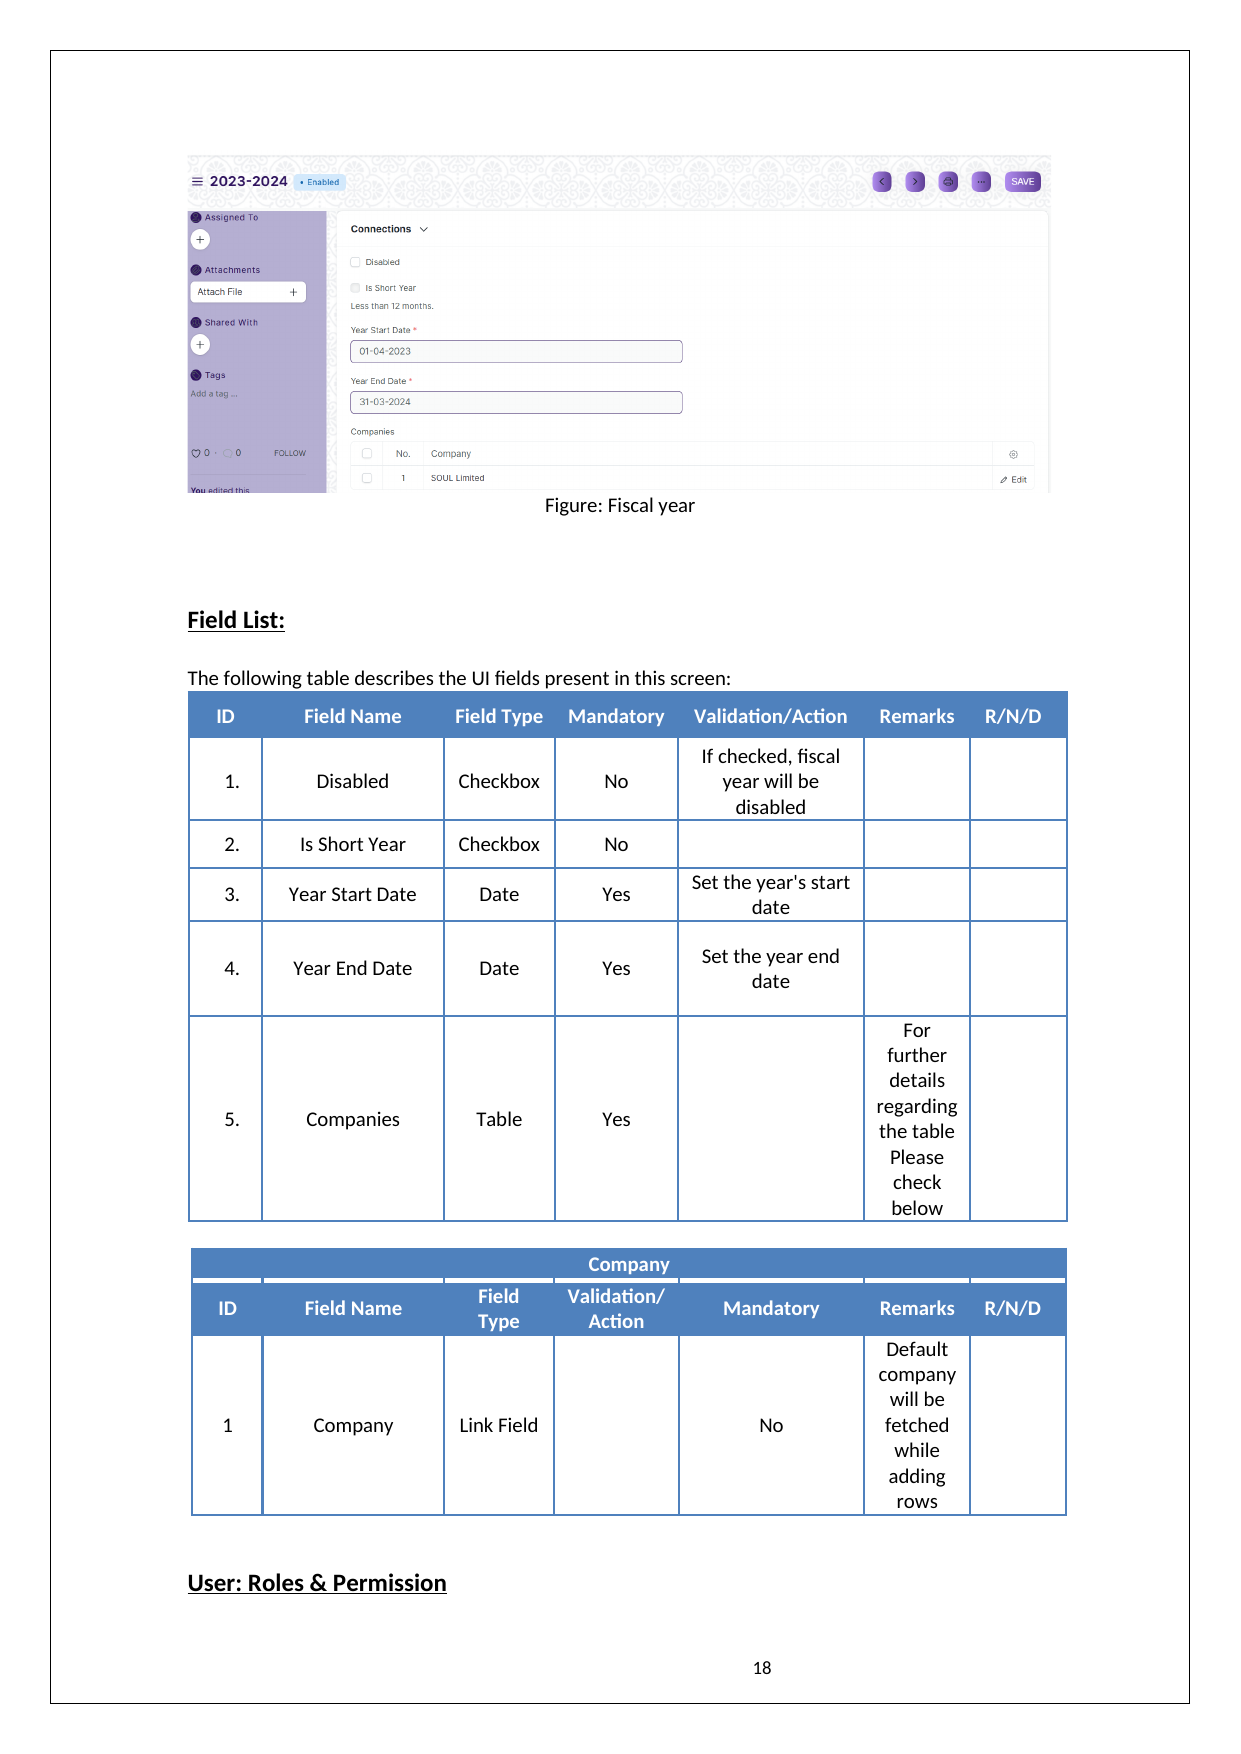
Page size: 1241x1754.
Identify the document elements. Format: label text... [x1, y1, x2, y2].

text Figure: Fiscal year [187, 493, 1053, 518]
table_cell Year End Date [263, 922, 443, 1015]
text The following table describes the UI fields present in this screen: [187, 666, 1053, 691]
table_cell Company [264, 1336, 443, 1514]
table_cell Disabled [263, 743, 443, 819]
table_cell Date [445, 869, 554, 920]
table_cell [190, 869, 261, 920]
table_cell [555, 1336, 678, 1514]
table_cell No [680, 1336, 863, 1514]
table_cell [865, 869, 969, 920]
table_header Validation/Action [679, 693, 863, 738]
table_cell R/N/D [971, 1283, 1065, 1334]
table_cell [190, 922, 261, 1015]
table_cell For further details regarding the table Please check below [865, 1017, 969, 1220]
table_cell Is Short Year [263, 821, 443, 867]
table_cell No [556, 743, 677, 819]
table_cell Field Type [445, 1283, 553, 1334]
table_header Field Name [263, 693, 443, 738]
table_cell Table [445, 1017, 554, 1220]
table_cell Remarks [865, 1283, 969, 1334]
table_cell Companies [263, 1017, 443, 1220]
table_cell [190, 743, 261, 819]
table_cell Checkbox [445, 821, 554, 867]
table_cell [971, 1017, 1066, 1220]
table_header Remarks [865, 693, 969, 738]
table_cell [971, 1336, 1065, 1514]
table_cell No [556, 821, 677, 867]
table_cell Link Field [445, 1336, 553, 1514]
table_cell Set the year end date [679, 922, 863, 1015]
table_cell ID [193, 1283, 261, 1334]
table_cell Checkbox [445, 743, 554, 819]
table_cell [971, 922, 1066, 1015]
picture [187, 150, 1052, 493]
table_cell Field Name [264, 1283, 443, 1334]
table_header Field Type [445, 693, 554, 738]
table_header R/N/D [971, 693, 1066, 738]
table_cell Validation/Action [555, 1283, 678, 1334]
table_header ID [190, 693, 261, 738]
table_cell [679, 1017, 863, 1220]
table_cell If checked, fiscal year will be disabled [679, 743, 863, 819]
table_cell 1 [193, 1336, 261, 1514]
table_cell Yes [556, 1017, 677, 1220]
table_cell Mandatory [680, 1283, 863, 1334]
table_header Mandatory [556, 693, 677, 738]
table_cell [865, 821, 969, 867]
table_cell [190, 821, 261, 867]
table_cell [679, 821, 863, 867]
table_cell [971, 743, 1066, 819]
table_cell Year Start Date [263, 869, 443, 920]
table_header Company [193, 1250, 1065, 1278]
table_cell Set the year's start date [679, 869, 863, 920]
table_cell [865, 922, 969, 1015]
list Field List: [187, 604, 1053, 635]
list User: Roles & Permission [187, 1567, 1053, 1597]
table_cell Date [445, 922, 554, 1015]
table_cell [190, 1017, 261, 1220]
table_cell Yes [556, 869, 677, 920]
table_cell [971, 869, 1066, 920]
table_cell Yes [556, 922, 677, 1015]
table_cell [865, 743, 969, 819]
table_cell [971, 821, 1066, 867]
table_cell Default company will be fetched while adding rows [865, 1336, 969, 1514]
